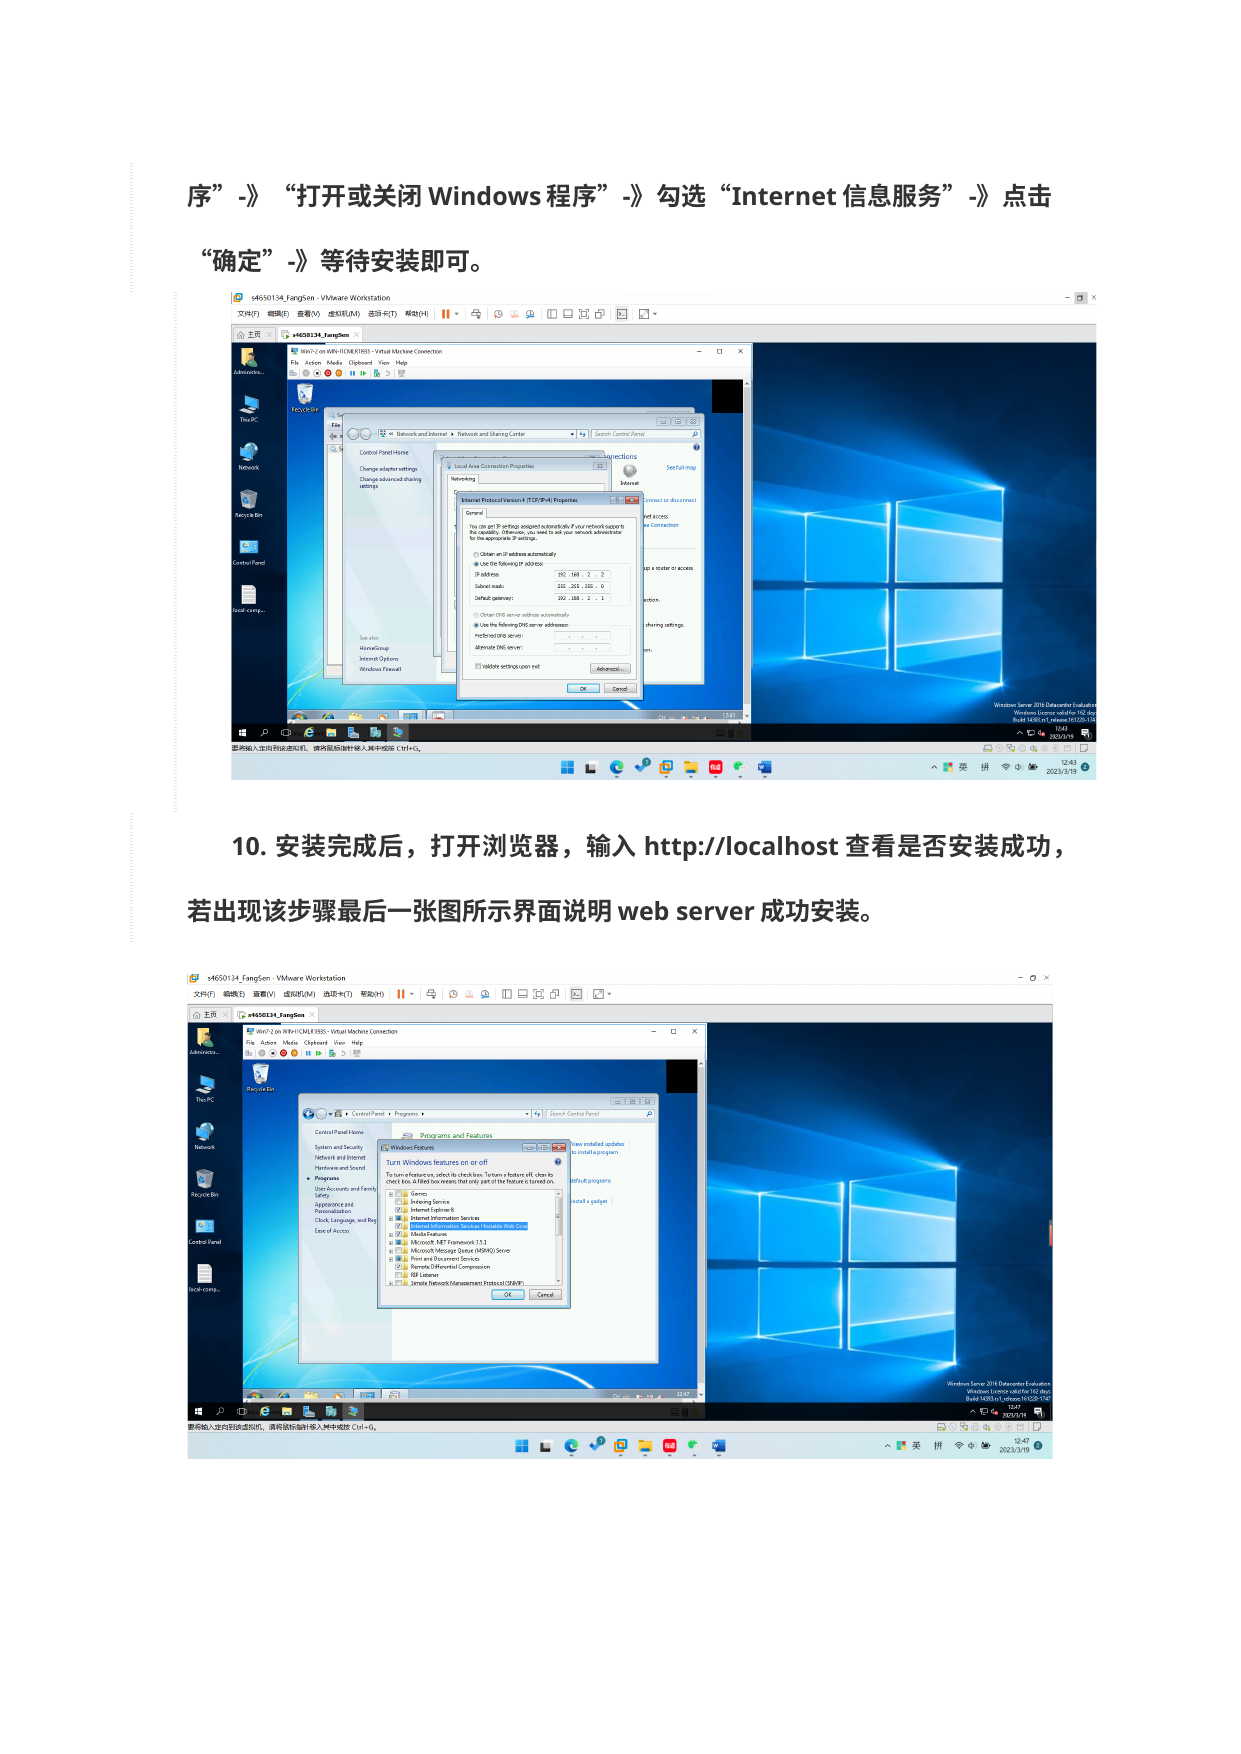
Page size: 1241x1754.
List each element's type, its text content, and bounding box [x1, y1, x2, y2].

picture [187, 974, 1053, 1459]
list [187, 162, 1053, 292]
picture [231, 292, 1097, 780]
list 安装完成后，打开浏览器，输入http://localhost查看是否安装成功，若出现该步骤最后一张图所示界面说明web server成功安装。 [187, 812, 1053, 942]
